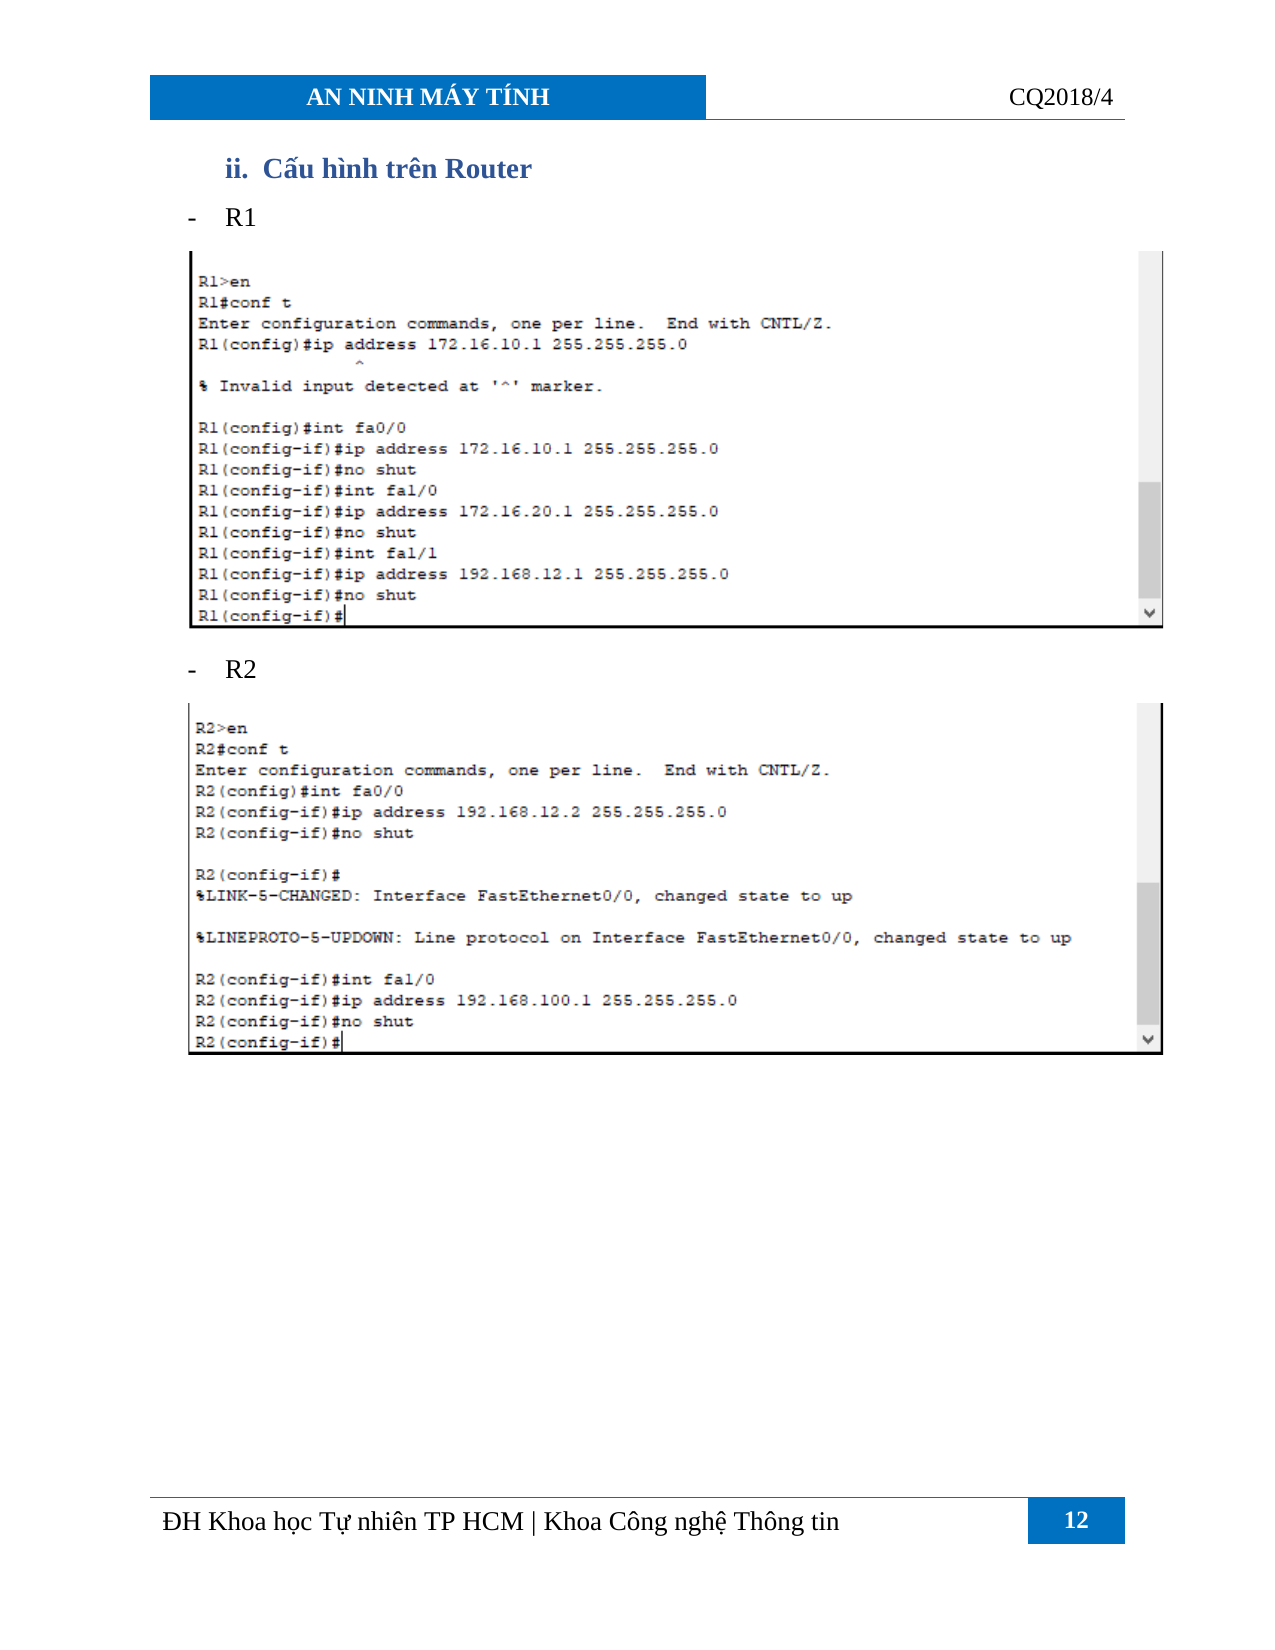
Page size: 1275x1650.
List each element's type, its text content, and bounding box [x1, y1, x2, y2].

picture [188, 703, 1164, 1055]
text Cấu hình trên Router [225, 151, 1125, 184]
picture [188, 251, 1164, 630]
list R1 [187, 201, 1125, 232]
list R2 [187, 653, 1125, 684]
